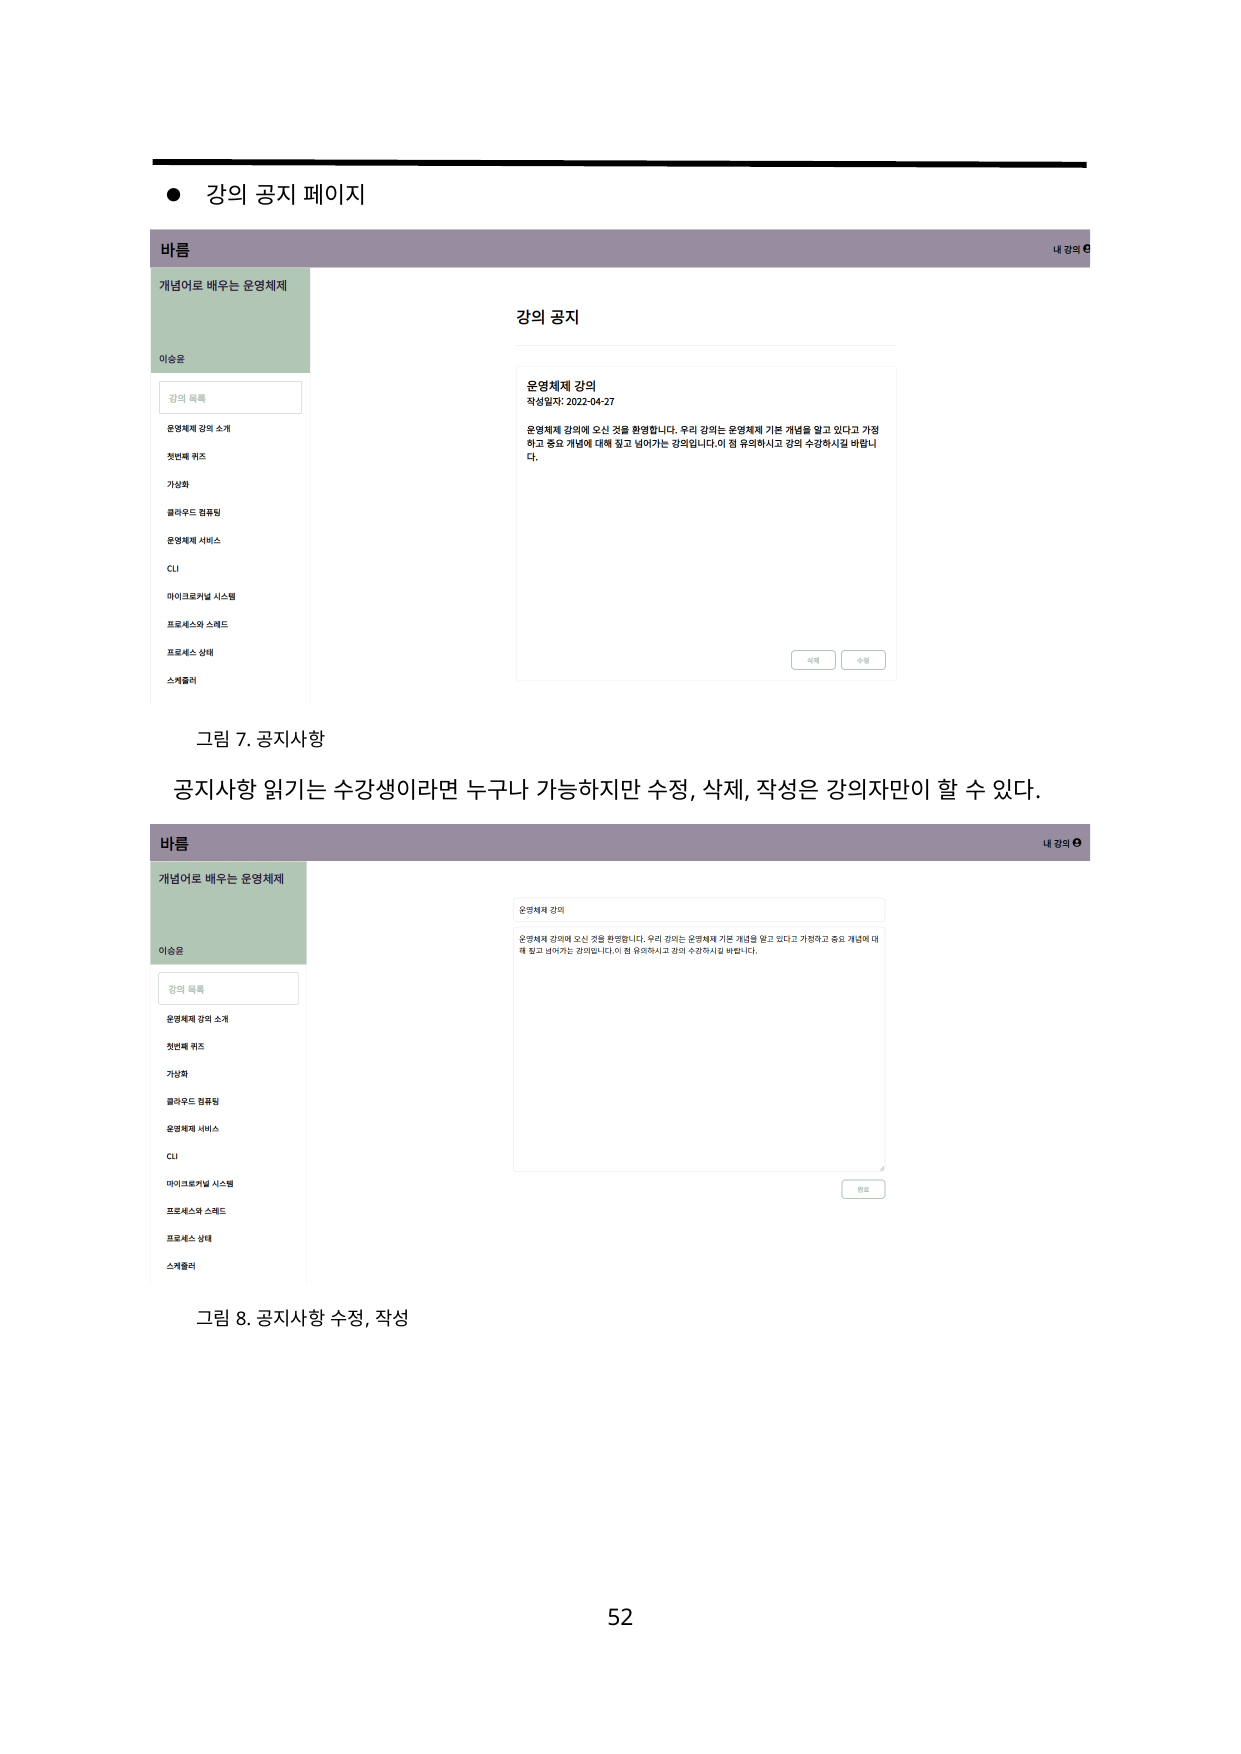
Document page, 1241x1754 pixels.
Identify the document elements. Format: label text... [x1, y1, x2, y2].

text 공지사항 읽기는 수강생이라면 누구나 가능하지만 수정, 삭제, 작성은 강의자만이 할 수 있다. [150, 772, 1090, 806]
text 그림 7. 공지사항 [196, 724, 1090, 751]
picture [150, 229, 1091, 705]
text 그림 8. 공지사항 수정, 작성 [196, 1303, 1090, 1330]
picture [150, 824, 1091, 1284]
list 강의 공지 페이지 [165, 177, 1090, 210]
